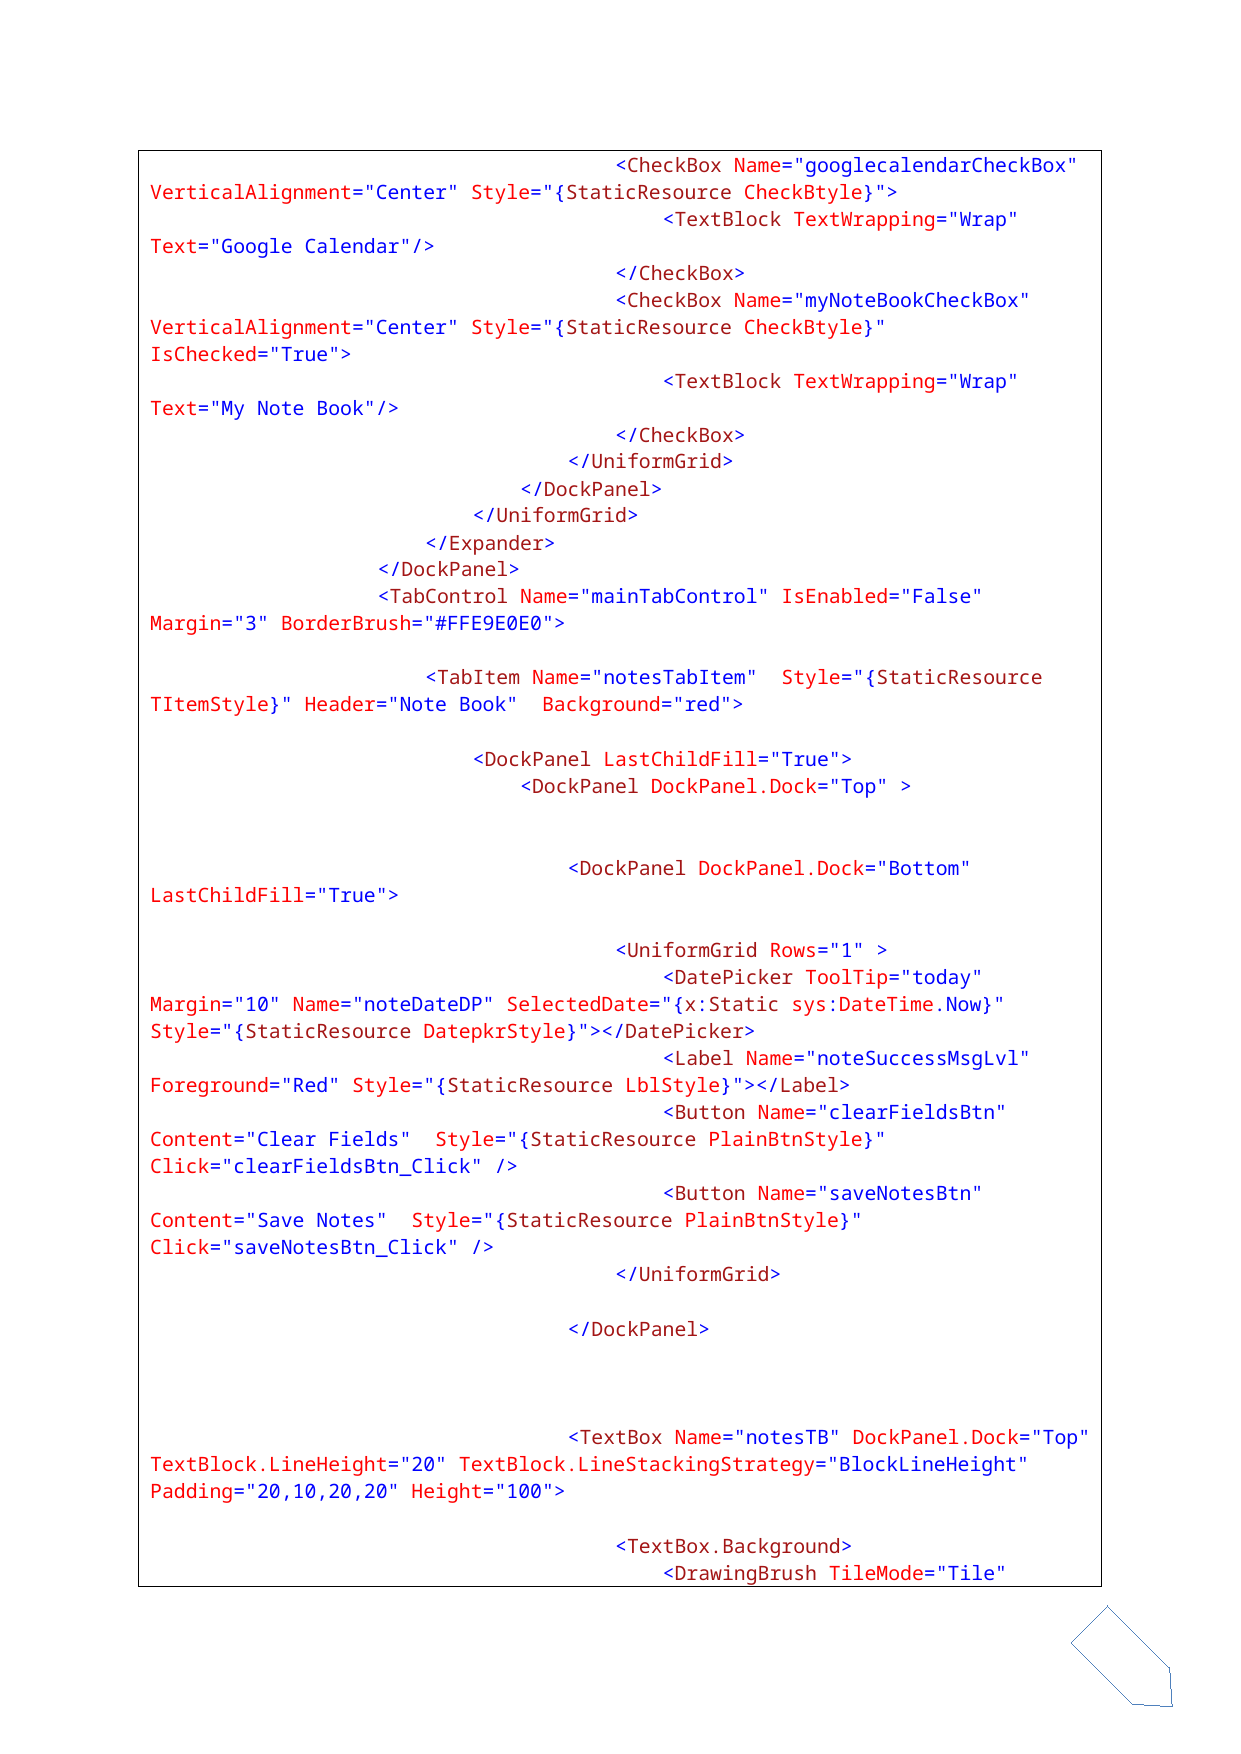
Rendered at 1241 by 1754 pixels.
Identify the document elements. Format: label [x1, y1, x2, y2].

table_cell [139, 151, 1101, 1586]
